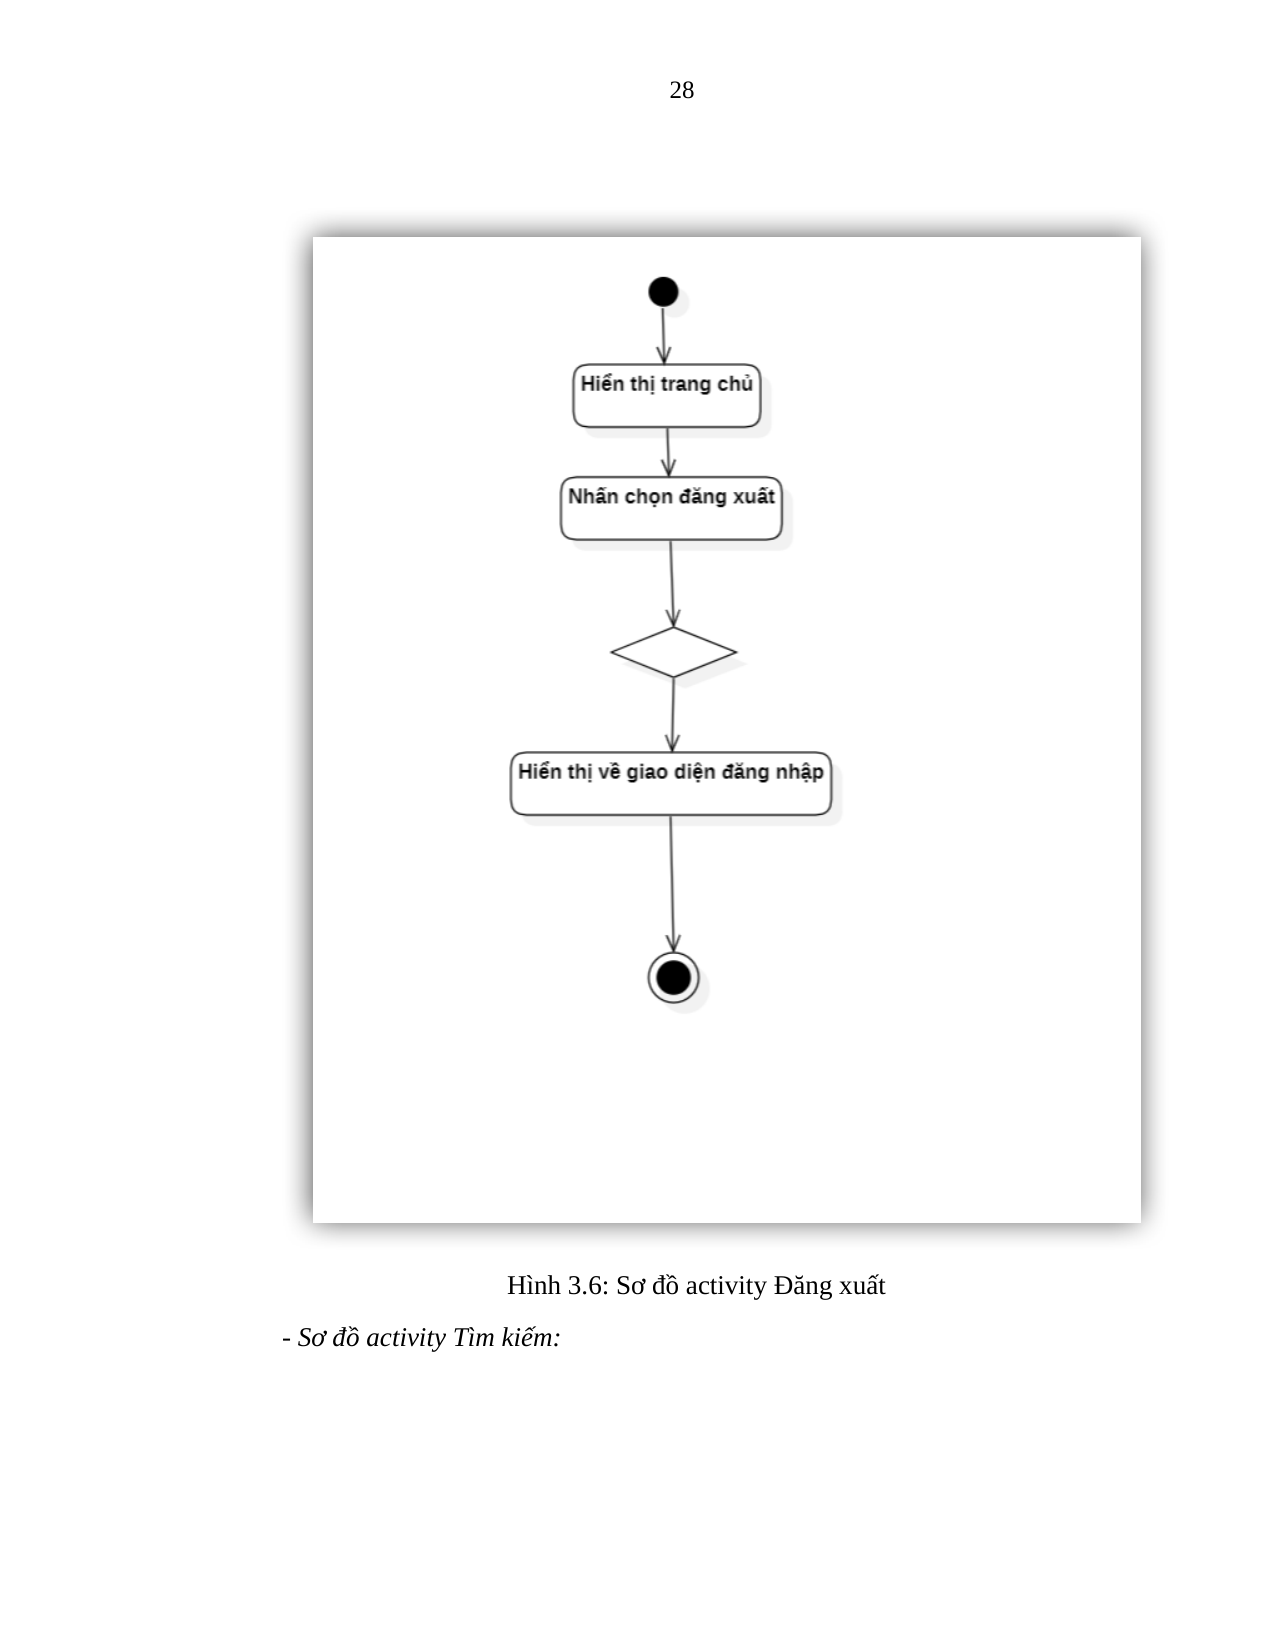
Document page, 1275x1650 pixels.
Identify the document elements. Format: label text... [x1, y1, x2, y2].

picture [313, 237, 1141, 1223]
text Hình 3.6: Sơ đồ activity Đăng xuất [432, 1269, 1157, 1300]
text - Sơ đồ activity Tìm kiếm: [207, 1321, 1157, 1352]
